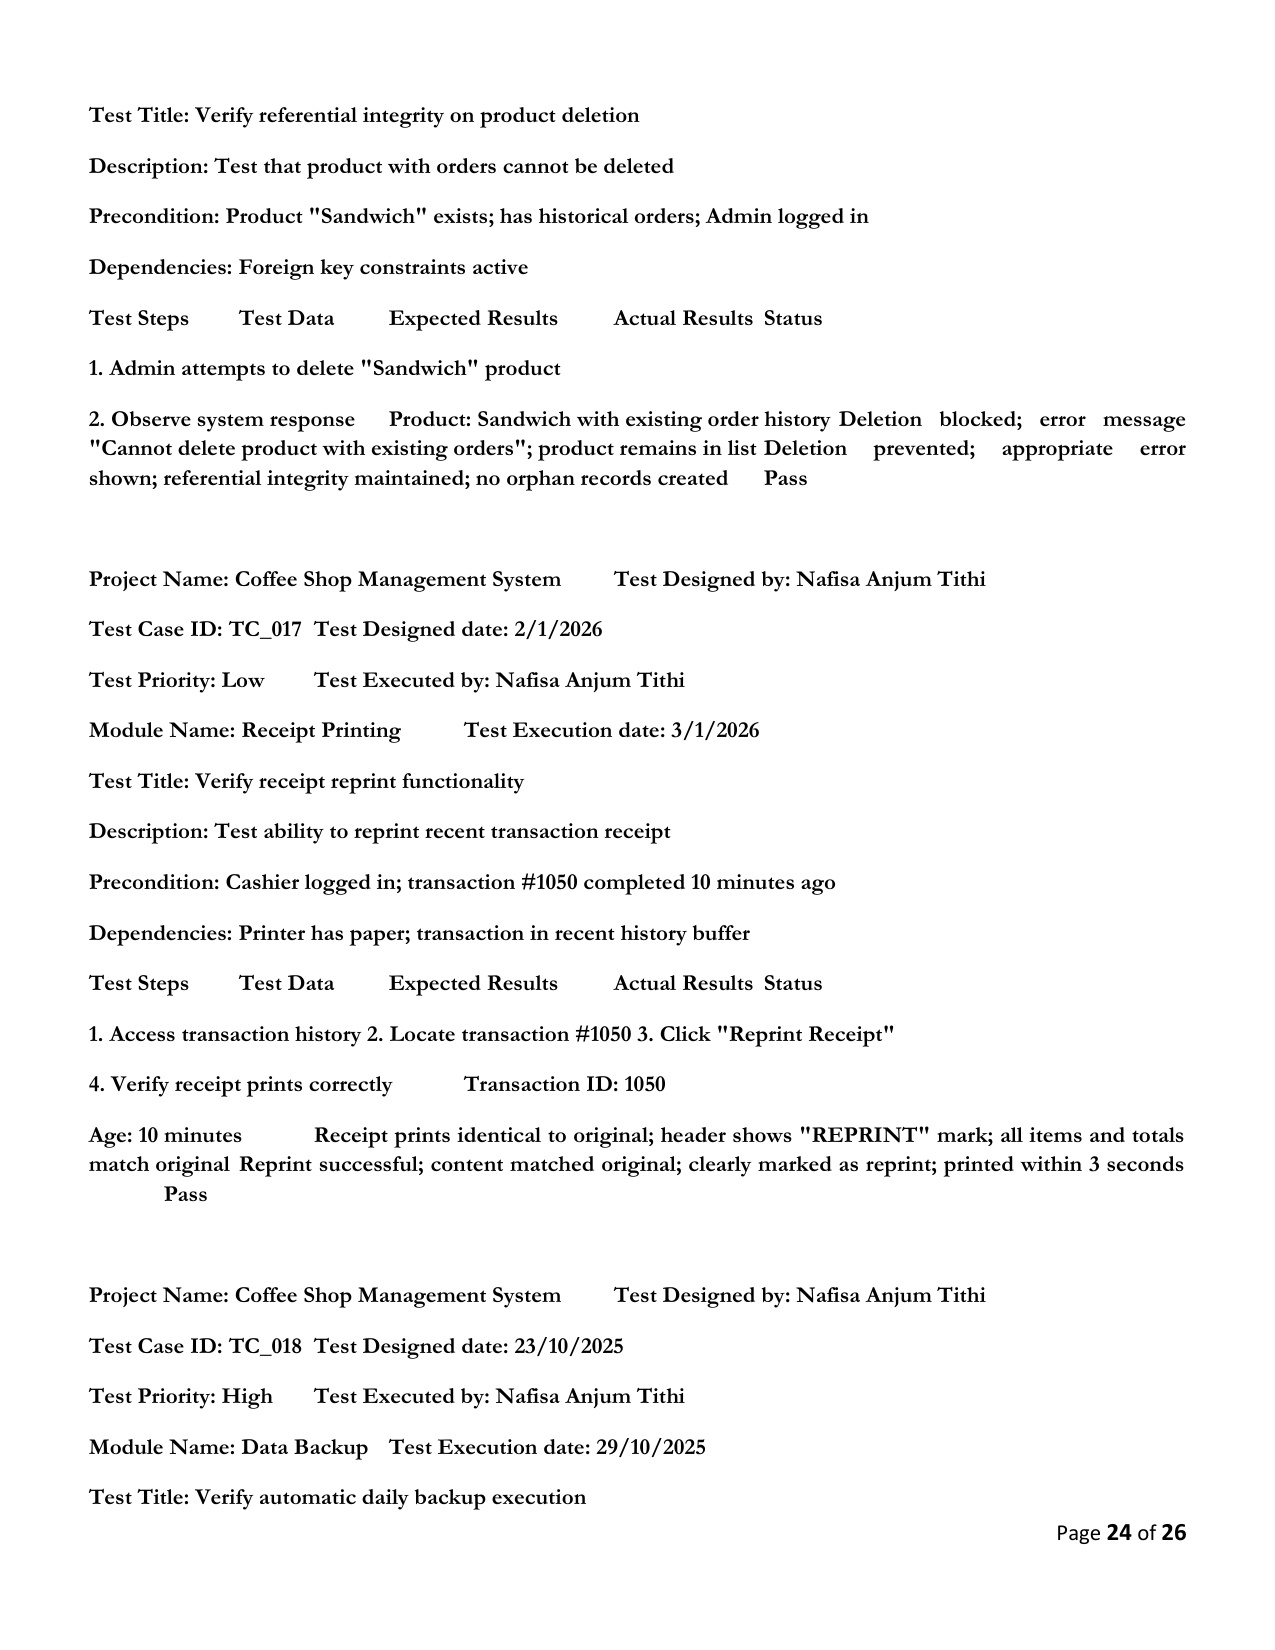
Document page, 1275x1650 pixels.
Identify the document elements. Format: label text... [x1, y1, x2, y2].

text Dependencies: Foreign key constraints active [88, 254, 1186, 280]
text Test Case ID: TC_018 Test Designed date: 23/10/2025 [88, 1333, 1186, 1359]
text Dependencies: Printer has paper; transaction in recent history buffer [88, 920, 1186, 946]
text Test Title: Verify automatic daily backup execution [88, 1485, 1186, 1511]
text Project Name: Coffee Shop Management System Test Designed by: Nafisa Anjum Tithi [88, 567, 1186, 592]
text Test Case ID: TC_017 Test Designed date: 2/1/2026 [88, 617, 1186, 643]
text Age: 10 minutes Receipt prints identical to original; header shows "REPRINT" mark; all items and totals match original Reprint successful; content matched original; clearly marked as reprint; printed within 3 seconds Pass [88, 1122, 1186, 1207]
text 1. Access transaction history 2. Locate transaction #1050 3. Click "Reprint Receipt" [88, 1021, 1186, 1047]
text Test Title: Verify receipt reprint functionality [88, 769, 1186, 794]
text Description: Test ability to reprint recent transaction receipt [88, 819, 1186, 845]
text Module Name: Receipt Printing Test Execution date: 3/1/2026 [88, 718, 1186, 744]
text Precondition: Product "Sandwich" exists; has historical orders; Admin logged in [88, 204, 1186, 230]
text Test Priority: High Test Executed by: Nafisa Anjum Tithi [88, 1384, 1186, 1409]
text Test Priority: Low Test Executed by: Nafisa Anjum Tithi [88, 668, 1186, 693]
text 4. Verify receipt prints correctly Transaction ID: 1050 [88, 1072, 1186, 1098]
text Project Name: Coffee Shop Management System Test Designed by: Nafisa Anjum Tithi [88, 1283, 1186, 1308]
text Test Title: Verify referential integrity on product deletion [88, 103, 1186, 129]
text 1. Admin attempts to delete "Sandwich" product [88, 356, 1186, 381]
text Module Name: Data Backup Test Execution date: 29/10/2025 [88, 1434, 1186, 1460]
text 2. Observe system response Product: Sandwich with existing order history Deletion blocked; error message "Cannot delete product with existing orders"; product remains in list Deletion prevented; appropriate error shown; referential integrity maintained; no orphan records created Pass [88, 406, 1186, 491]
text Test Steps Test Data Expected Results Actual Results Status [88, 971, 1186, 997]
text Precondition: Cashier logged in; transaction #1050 completed 10 minutes ago [88, 870, 1186, 896]
text Description: Test that product with orders cannot be deleted [88, 153, 1186, 179]
text Test Steps Test Data Expected Results Actual Results Status [88, 305, 1186, 331]
